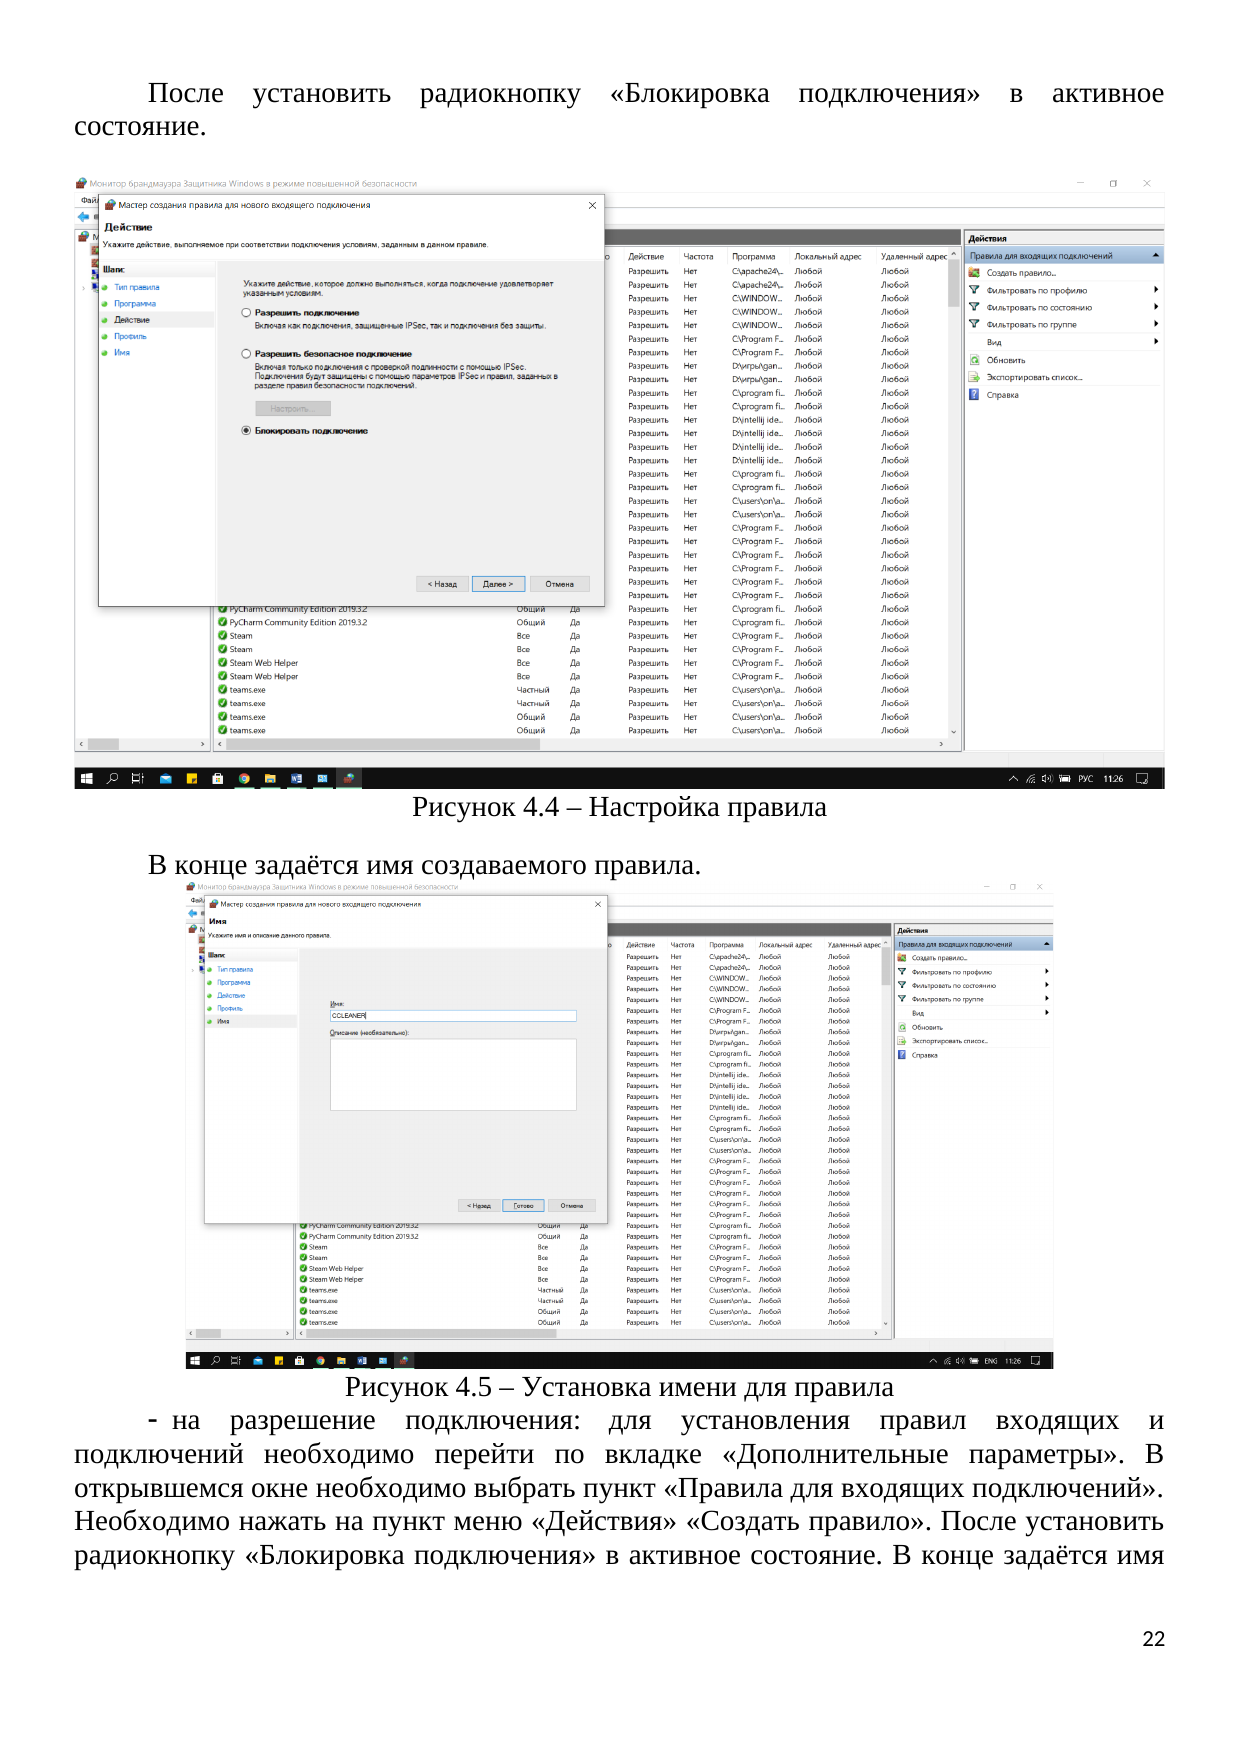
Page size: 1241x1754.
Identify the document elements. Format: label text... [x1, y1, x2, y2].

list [74, 1402, 1165, 1570]
picture [74, 175, 1165, 789]
text Рисунок 4.5 – Установка имени для правила [74, 1369, 1165, 1402]
text Рисунок 4.4 – Настройка правила [74, 789, 1165, 822]
text После установить радиокнопку «Блокировка подключения» в активное состояние. [74, 75, 1165, 142]
text В конце задаётся имя создаваемого правила. [74, 847, 1165, 881]
picture [185, 881, 1054, 1369]
